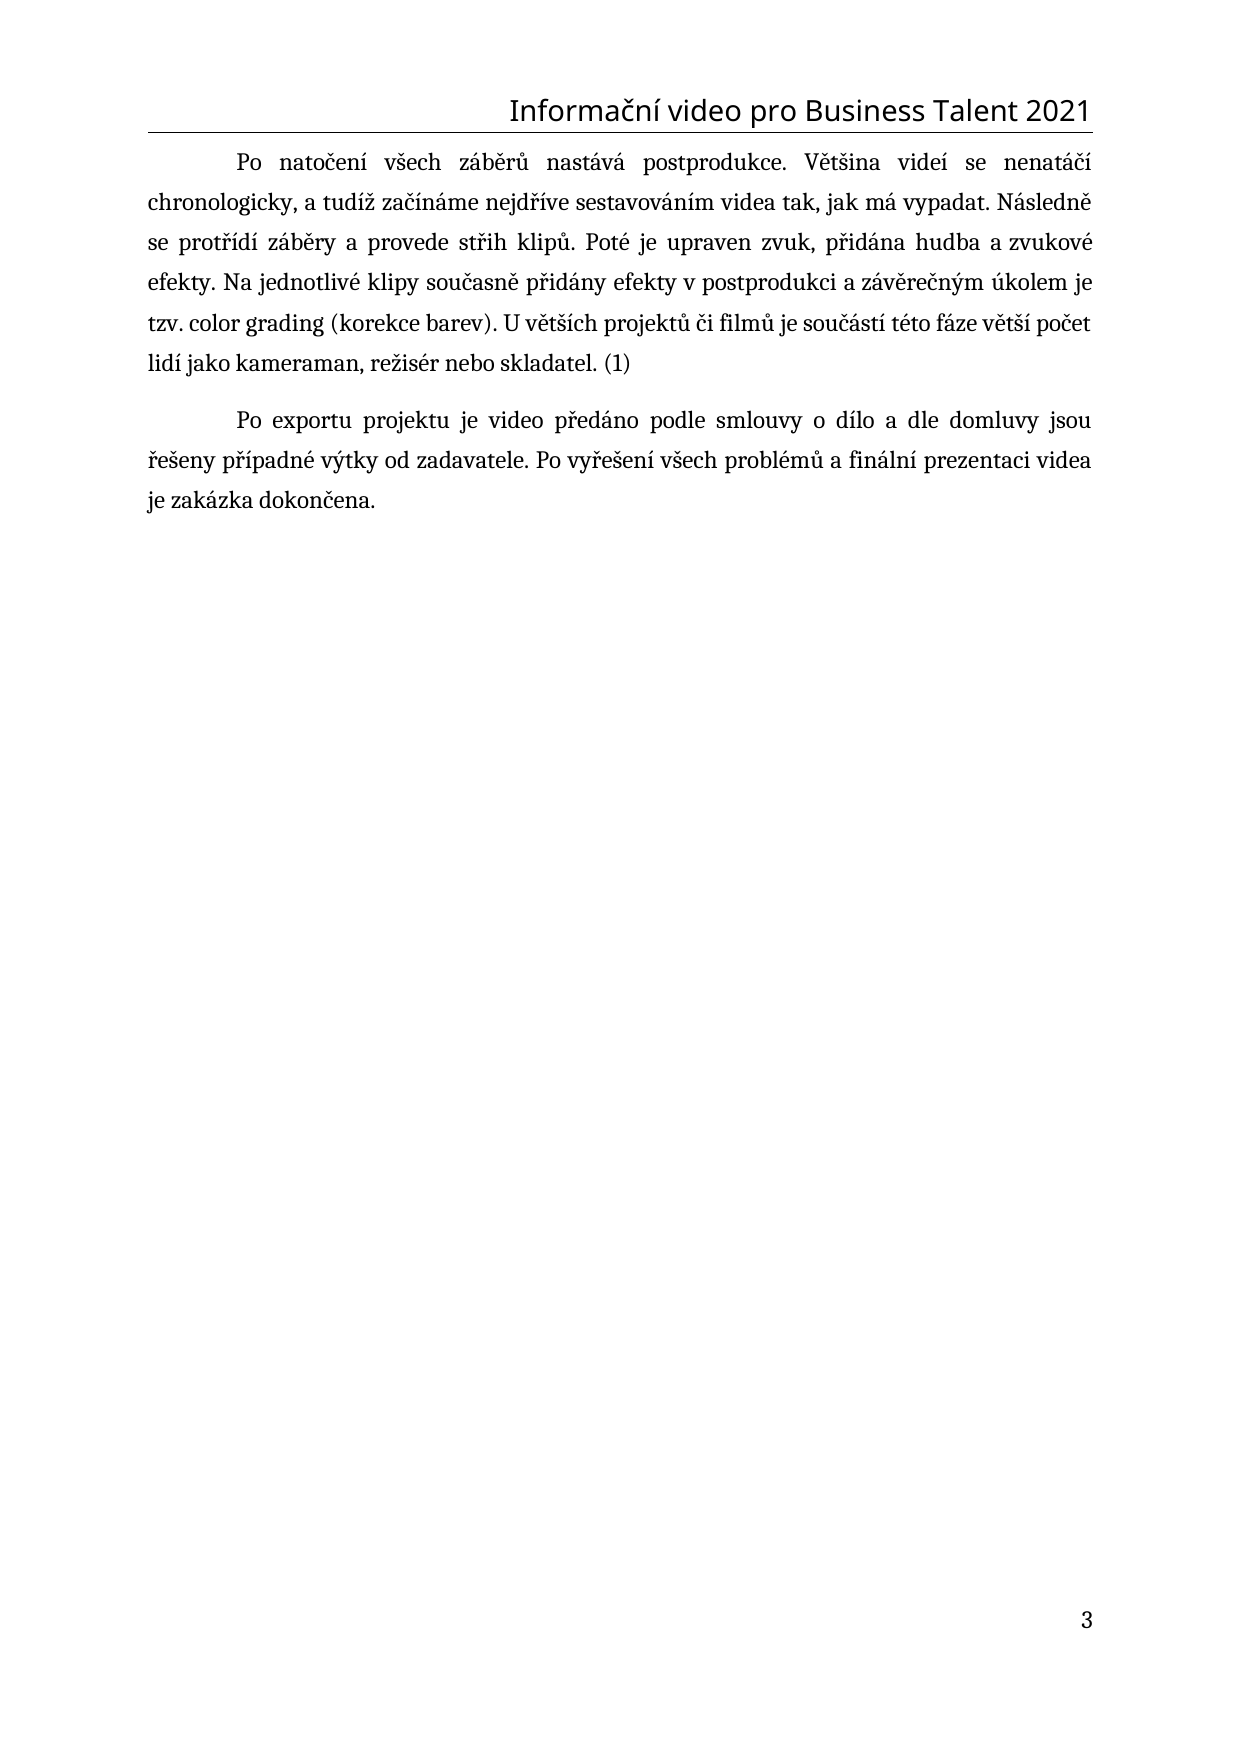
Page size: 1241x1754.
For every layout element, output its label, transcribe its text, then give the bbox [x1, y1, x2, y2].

text Po natočení všech záběrů nastává postprodukce. Většina videí se nenatáčí chronologicky, a tudíž začínáme nejdříve sestavováním videa tak, jak má vypadat. Následně se protřídí záběry a provede střih klipů. Poté je upraven zvuk, přidána hudba a zvukové efekty. Na jednotlivé klipy současně přidány efekty v postprodukci a závěrečným úkolem je tzv. color grading (korekce barev). U větších projektů či filmů je součástí této fáze větší počet lidí jako kameraman, režisér nebo skladatel. [148, 148, 1093, 377]
text Po exportu projektu je video předáno podle smlouvy o dílo a dle domluvy jsou řešeny případné výtky od zadavatele. Po vyřešení všech problémů a finální prezentaci videa je zakázka dokončena. [148, 406, 1093, 515]
